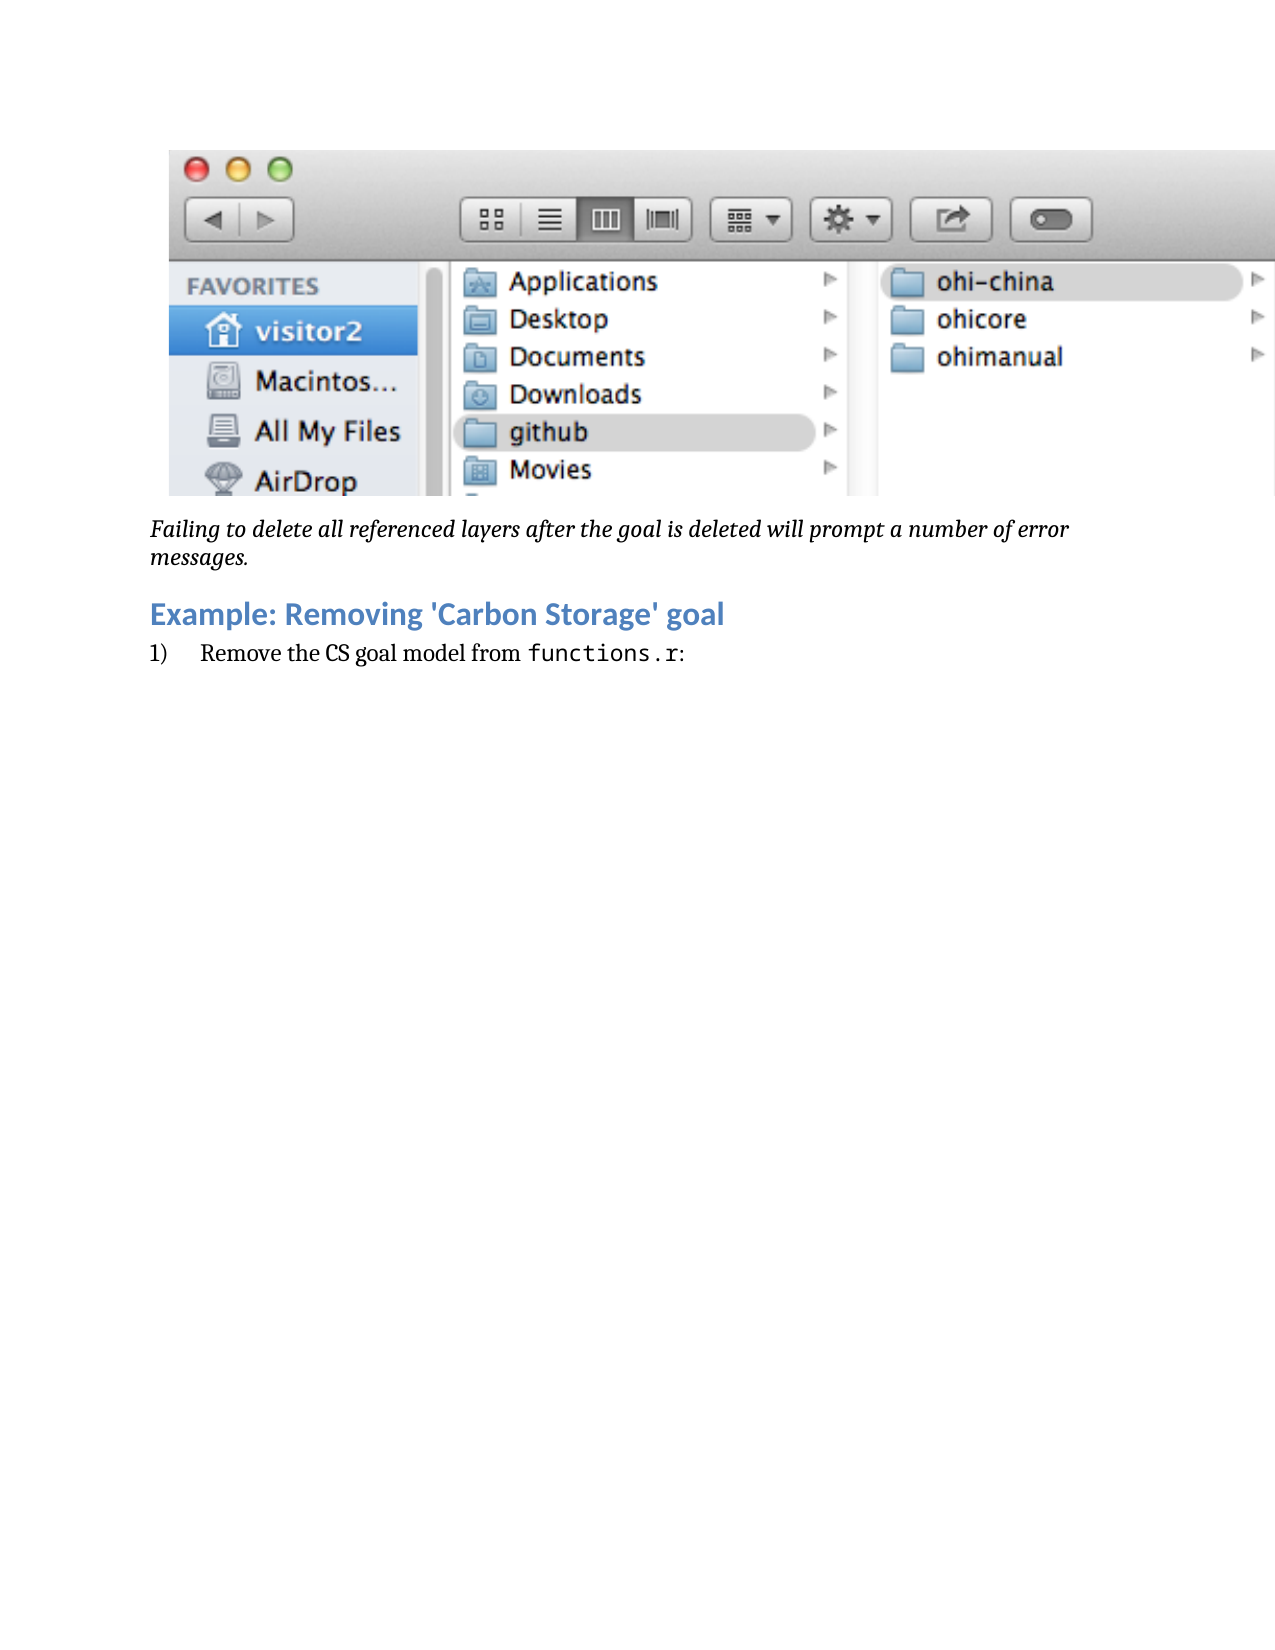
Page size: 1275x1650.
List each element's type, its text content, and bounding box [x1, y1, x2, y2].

text Failing to delete all referenced layers after the goal is deleted will prompt a number of error messages. [150, 514, 1125, 572]
picture [168, 150, 1275, 496]
list Remove the CS goal model from functions.r: [150, 637, 1125, 669]
subtitle Example: Removing 'Carbon Storage' goal [150, 593, 1125, 634]
